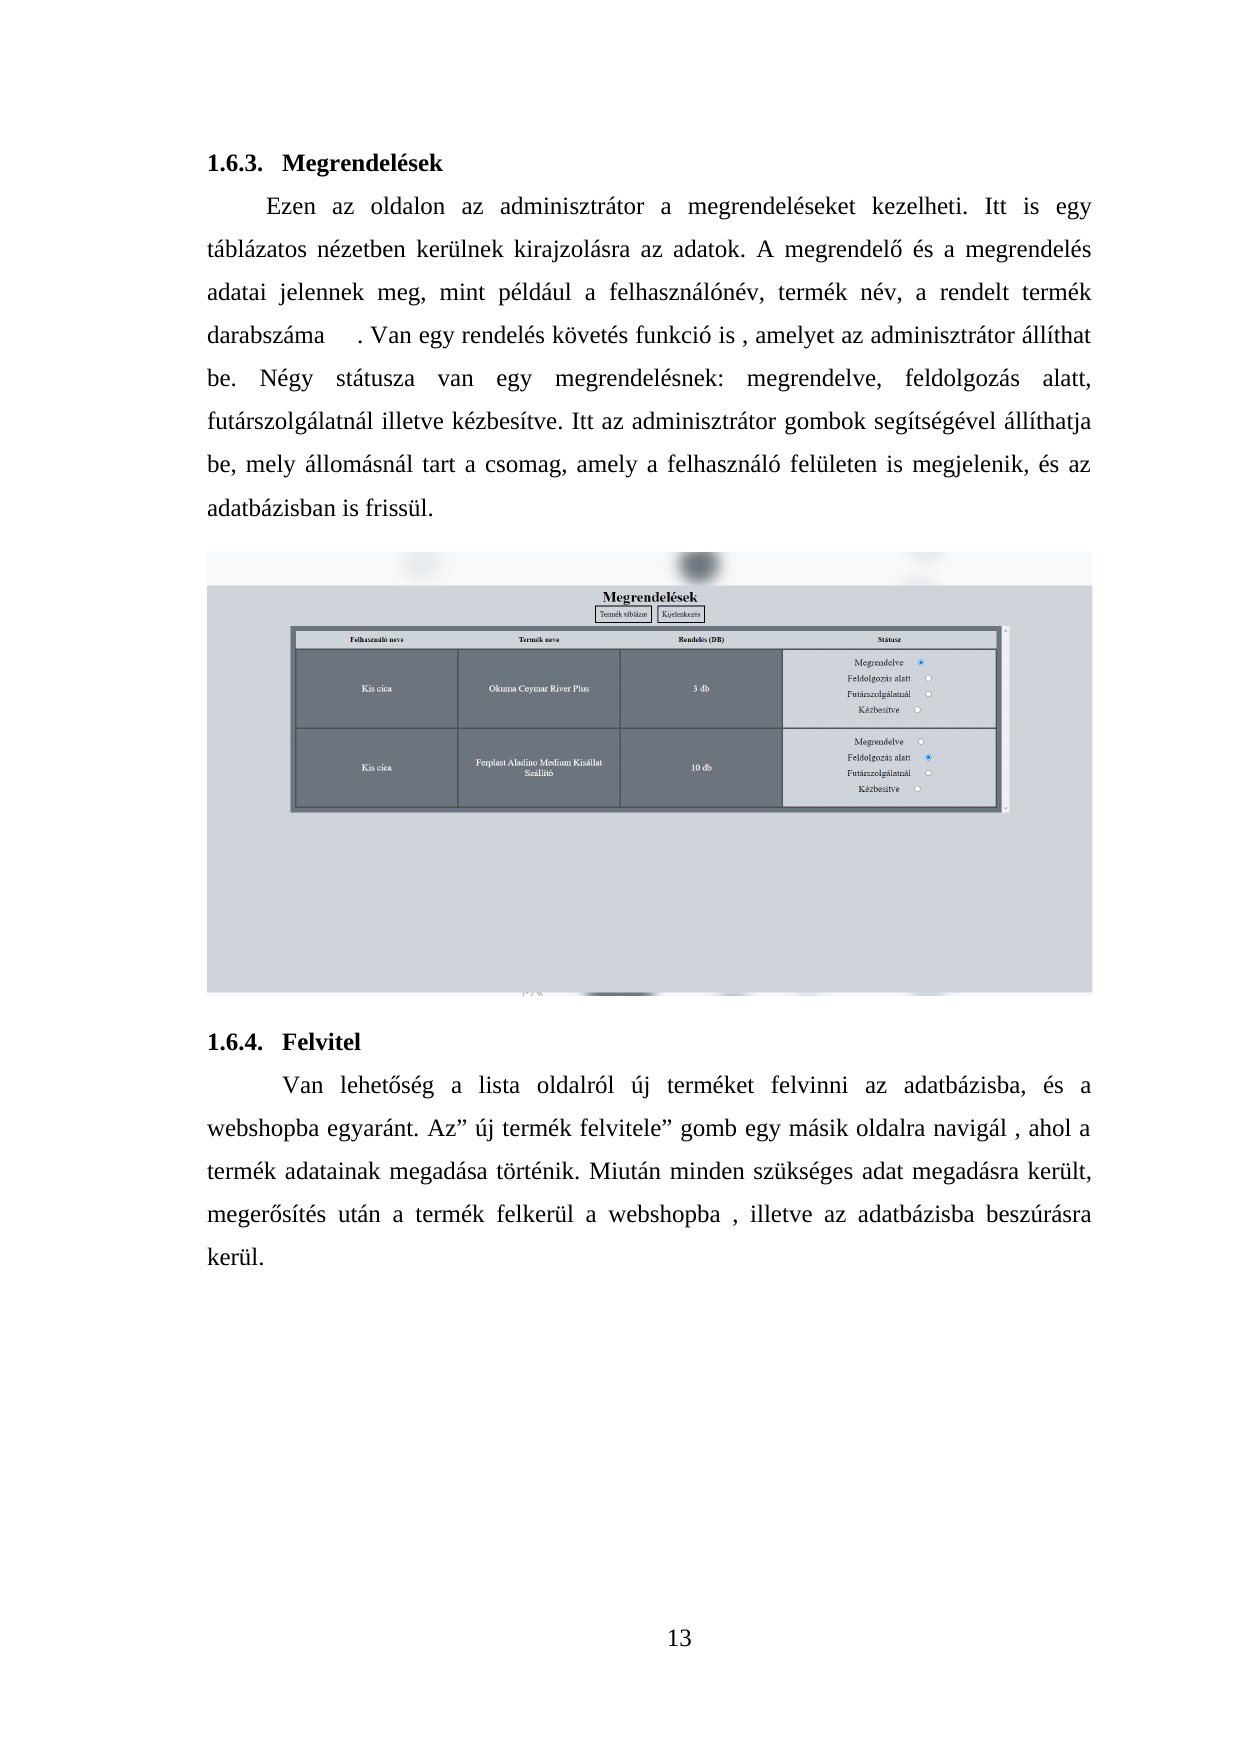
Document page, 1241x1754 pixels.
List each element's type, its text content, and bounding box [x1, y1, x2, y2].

text Ezen az oldalon az adminisztrátor a megrendeléseket kezelheti. Itt is egy táblázatos nézetben kerülnek kirajzolásra az adatok. A megrendelő és a megrendelés adatai jelennek meg, mint például a felhasználónév, termék név, a rendelt termék darabszáma . Van egy rendelés követés funkció is , amelyet az adminisztrátor állíthat be. Négy státusza van egy megrendelésnek: megrendelve, feldolgozás alatt, futárszolgálatnál illetve kézbesítve. Itt az adminisztrátor gombok segítségével állíthatja be, mely állomásnál tart a csomag, amely a felhasználó felületen is megjelenik, és az adatbázisban is frissül. [207, 191, 1092, 521]
picture [206, 552, 1093, 996]
subtitle Felvitel [207, 1027, 1092, 1055]
text Van lehetőség a lista oldalról új terméket felvinni az adatbázisba, és a webshopba egyaránt. Az” új termék felvitele” gomb egy másik oldalra navigál , ahol a termék adatainak megadása történik. Miután minden szükséges adat megadásra került, megerősítés után a termék felkerül a webshopba , illetve az adatbázisba beszúrásra kerül. [207, 1070, 1092, 1271]
subtitle Megrendelések [207, 148, 1092, 176]
